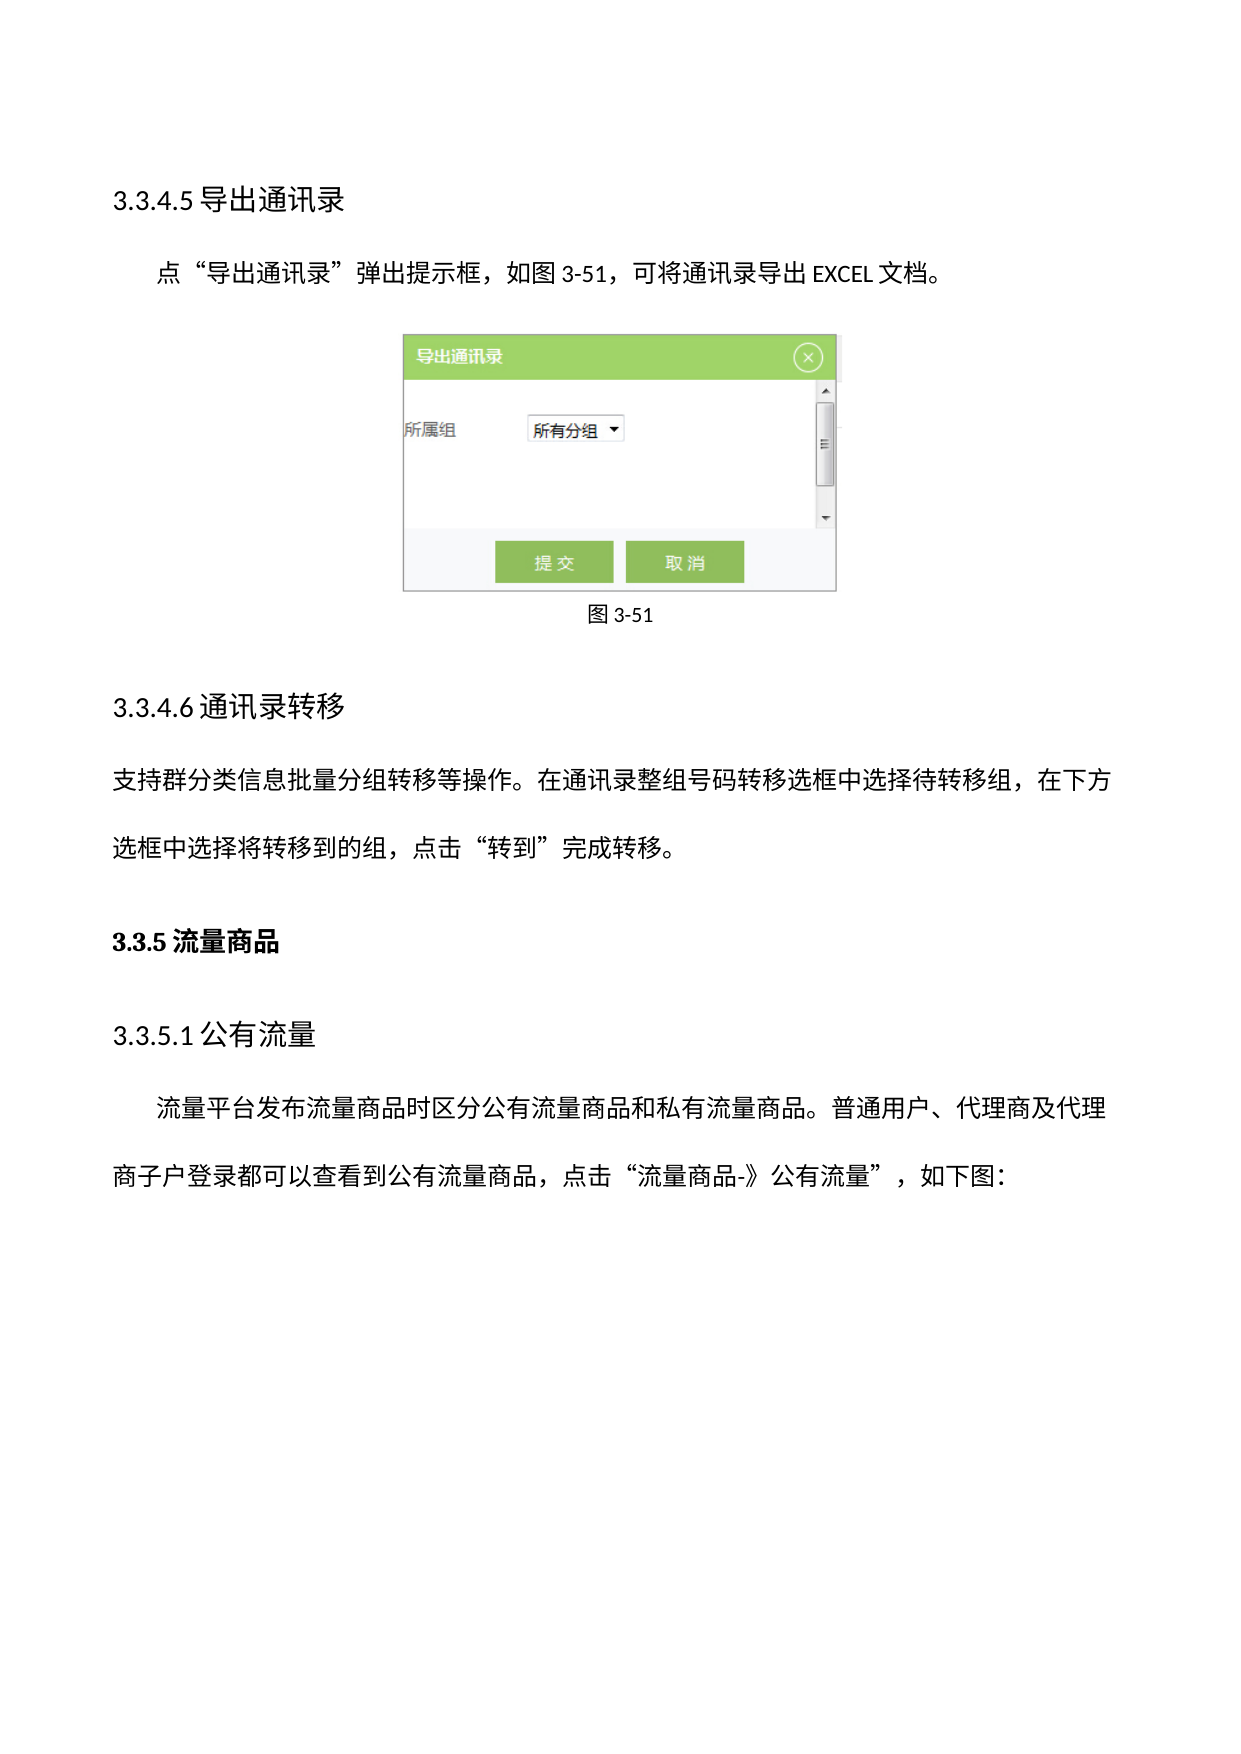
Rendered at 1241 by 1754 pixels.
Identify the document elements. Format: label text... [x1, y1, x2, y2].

text 图3-51 [112, 596, 1128, 630]
subtitle 3.3.5流量商品 [112, 906, 1128, 973]
picture [398, 324, 843, 593]
subtitle 3.3.5.1公有流量 [112, 998, 1128, 1066]
subtitle 3.3.4.5导出通讯录 [112, 164, 1128, 232]
text 点“导出通讯录”弹出提示框，如图3-51，可将通讯录导出EXCEL文档。 [112, 238, 1128, 306]
text 支持群分类信息批量分组转移等操作。在通讯录整组号码转移选框中选择待转移组，在下方选框中选择将转移到的组，点击“转到”完成转移。 [112, 745, 1128, 881]
subtitle 3.3.4.6通讯录转移 [112, 671, 1128, 738]
text 流量平台发布流量商品时区分公有流量商品和私有流量商品。普通用户、代理商及代理商子户登录都可以查看到公有流量商品，点击“流量商品-》公有流量”，如下图： [112, 1073, 1128, 1208]
